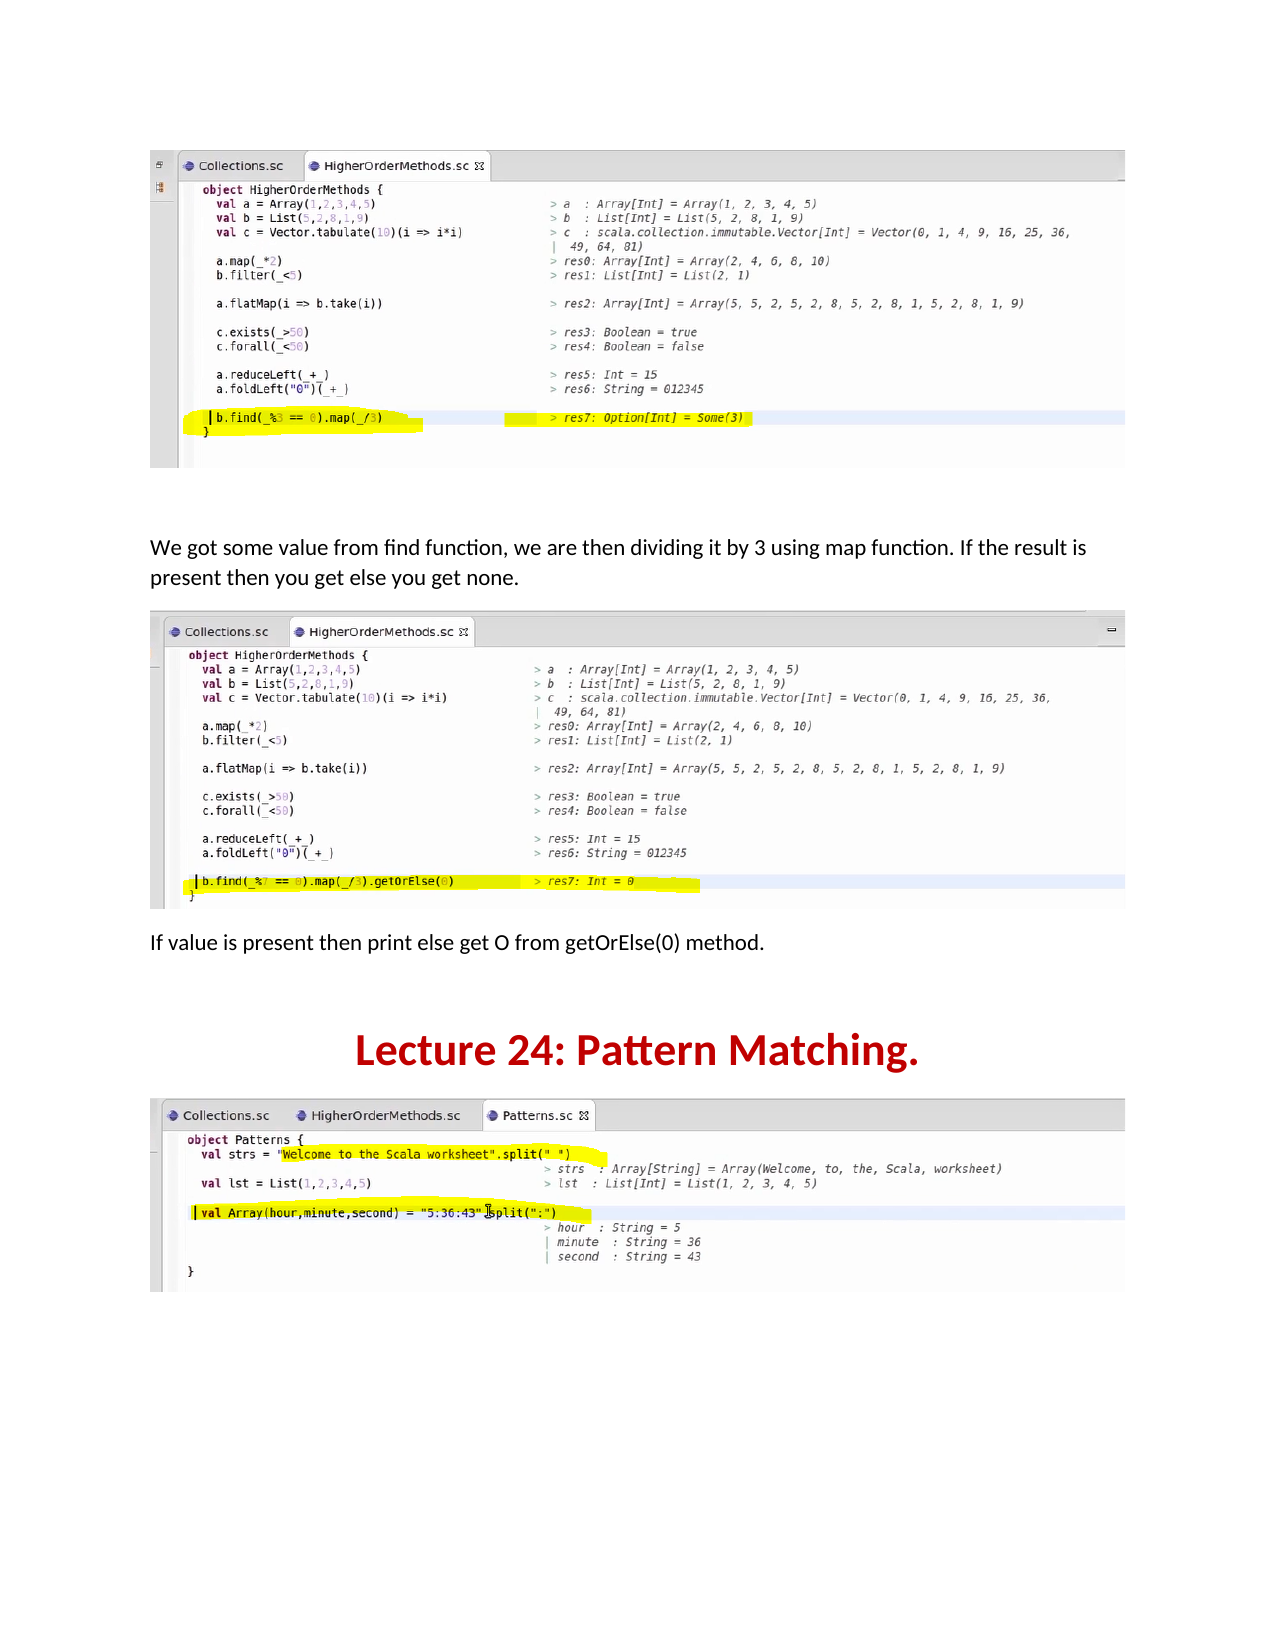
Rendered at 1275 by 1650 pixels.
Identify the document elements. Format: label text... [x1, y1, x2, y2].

picture [150, 1098, 1125, 1292]
picture [150, 610, 1125, 909]
picture [150, 150, 1125, 468]
text We got some value from find function, we are then dividing it by 3 using map function. If the result is present then you get else you get none. [150, 533, 1125, 591]
text If value is present then print else get O from getOrElse(0) method. [150, 928, 1125, 956]
text Lecture 24: Pattern Matching. [150, 1021, 1125, 1077]
